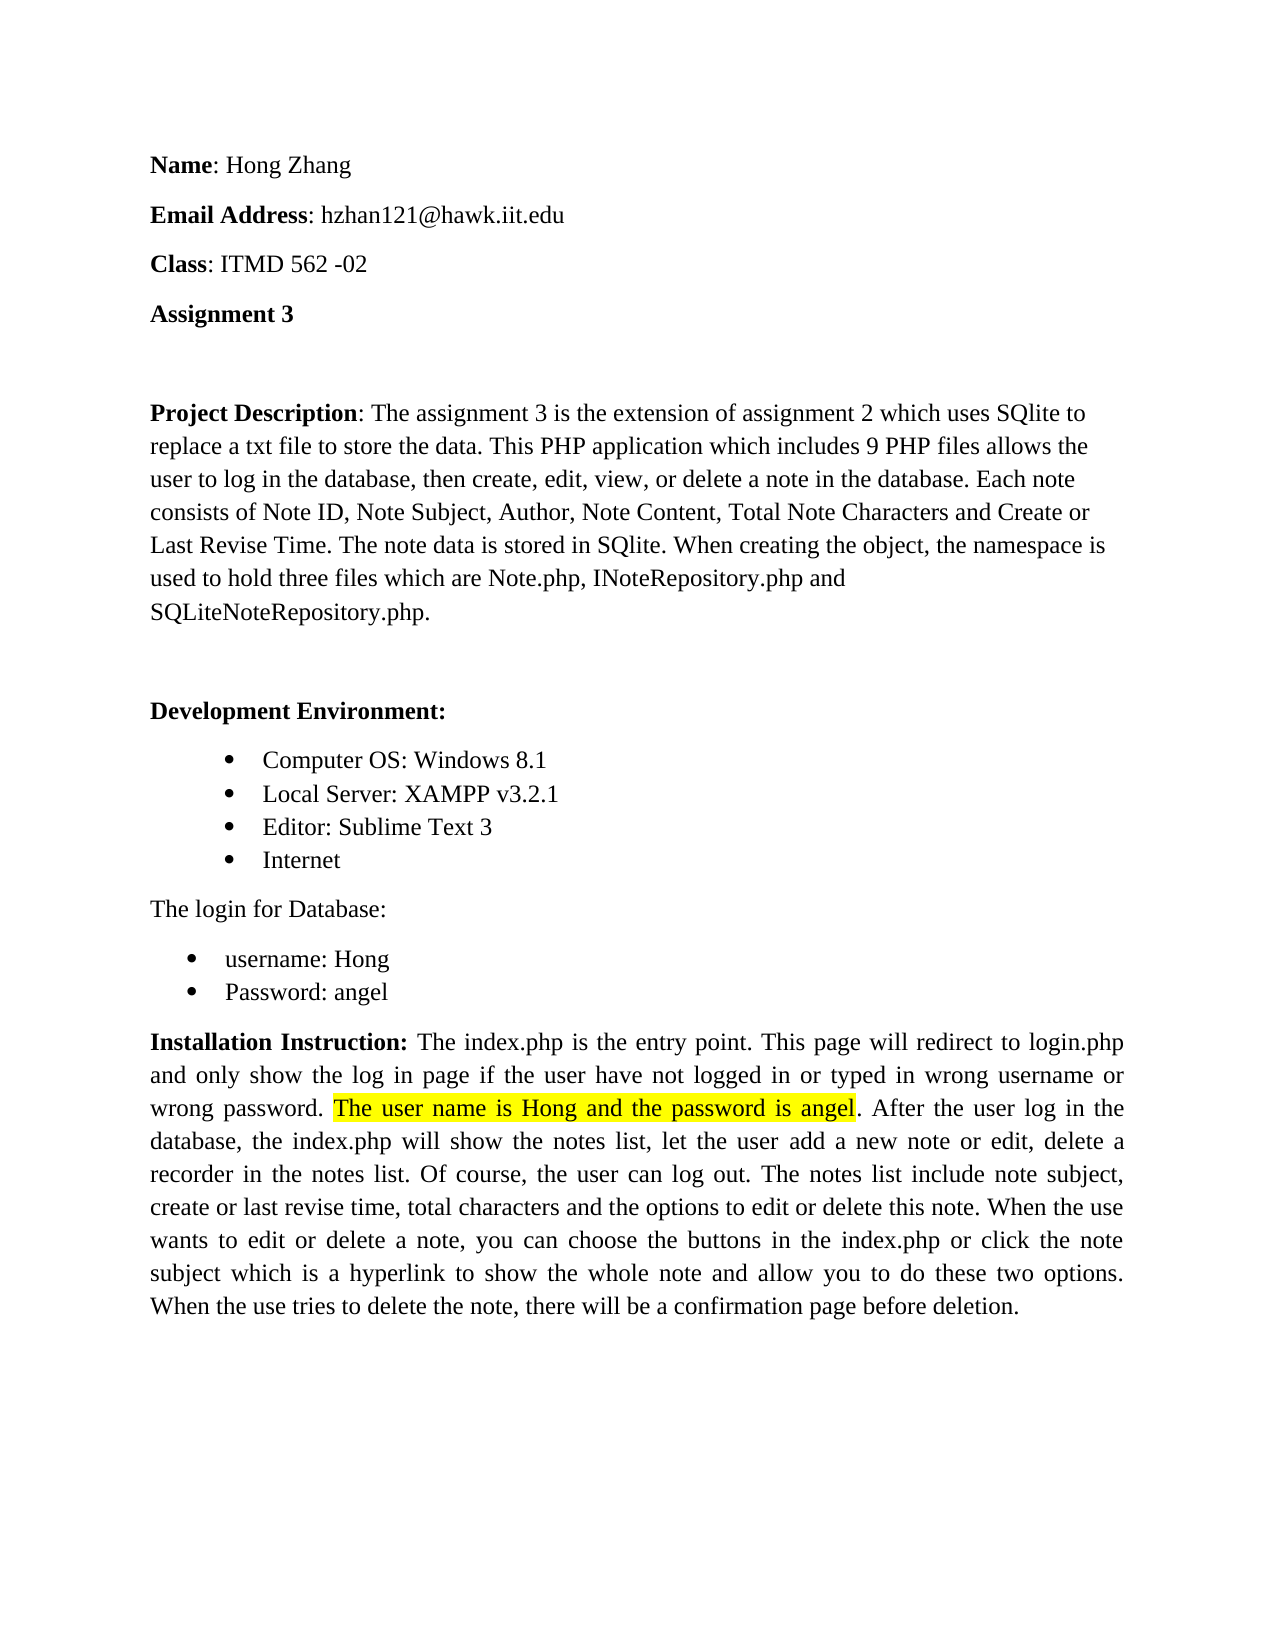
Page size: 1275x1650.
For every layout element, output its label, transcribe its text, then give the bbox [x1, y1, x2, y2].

list Computer OS: Windows 8.1 [225, 746, 1125, 774]
list Internet [225, 845, 1125, 873]
text Development Environment: [150, 696, 1125, 725]
text Installation Instruction: The index.php is the entry point. This page will redirect to login.php and only show the log in page if the user have not logged in or typed in wrong username or wrong password. The user name is Hong and the password is angel. After the user log in the database, the index.php will show the notes list, let the user add a new note or edit, delete a recorder in the notes list. Of course, the user can log out. The notes list include note subject, create or last revise time, total characters and the options to edit or delete this note. When the use wants to edit or delete a note, you can choose the buttons in the index.php or click the note subject which is a hyperlink to show the whole note and allow you to do these two options. When the use tries to delete the note, there will be a confirmation page before deletion. [150, 1027, 1125, 1320]
list Password: angel [187, 977, 1125, 1006]
list Editor: Sublime Text 3 [225, 812, 1125, 840]
list username: Hong [187, 944, 1125, 973]
text Email Address: hzhan121@hawk.iit.edu [150, 200, 1125, 228]
text Assignment 3 [150, 299, 1125, 328]
text Project Description: The assignment 3 is the extension of assignment 2 which uses SQlite to replace a txt file to store the data. This PHP application which includes 9 PHP files allows the user to log in the database, then create, edit, view, or delete a note in the database. Each note consists of Note ID, Note Subject, Author, Note Content, Total Note Characters and Create or Last Revise Time. The note data is stored in SQlite. When creating the object, the namespace is used to hold three files which are Note.php, INoteRepository.php and SQLiteNoteRepository.php. [150, 398, 1125, 625]
text Name: Hong Zhang [150, 150, 1125, 179]
text Class: ITMD 562 -02 [150, 249, 1125, 278]
list Local Server: XAMPP v3.2.1 [225, 779, 1125, 807]
text The login for Database: [150, 894, 1125, 923]
